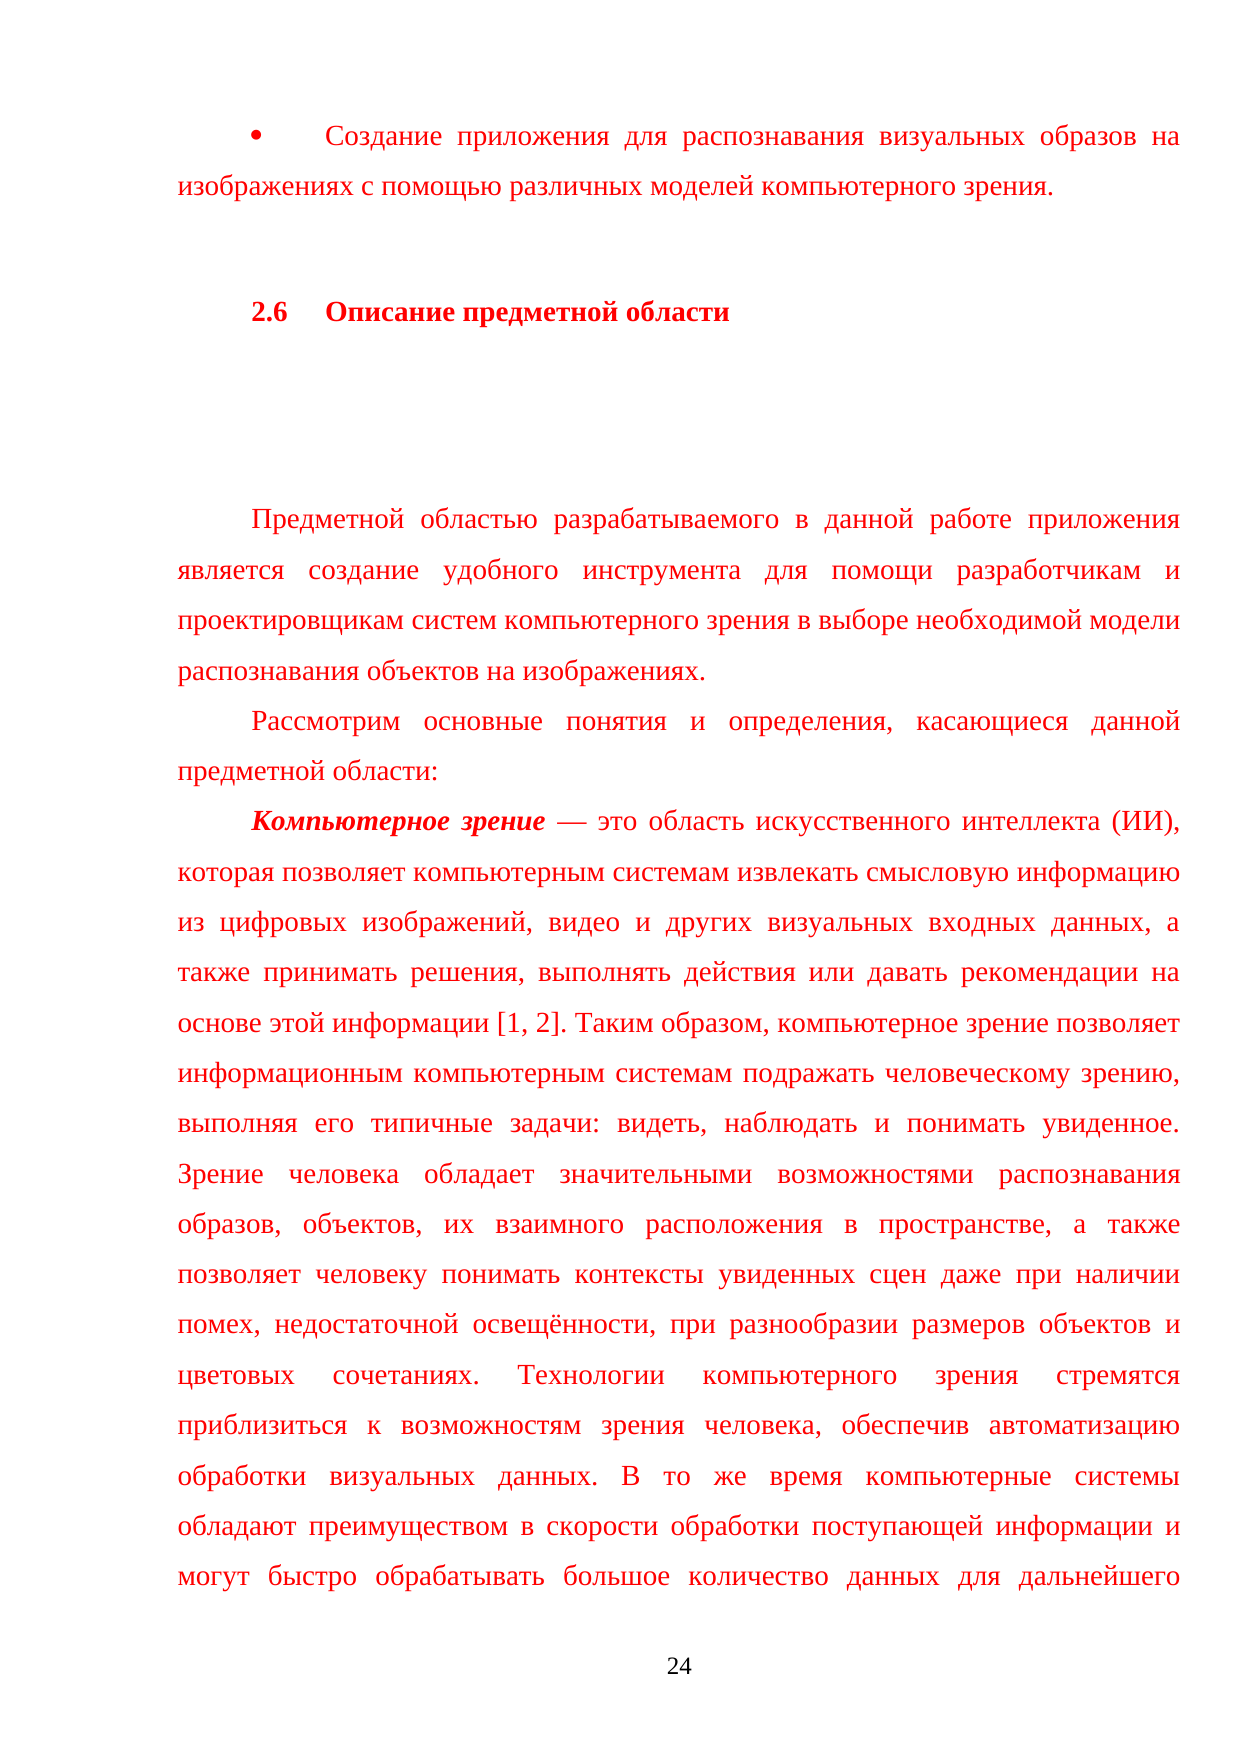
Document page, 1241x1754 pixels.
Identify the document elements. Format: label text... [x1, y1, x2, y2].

text Предметной областью разрабатываемого в данной работе приложения является создание удобного инструмента для помощи разработчикам и проектировщикам систем компьютерного зрения в выборе необходимой модели распознавания объектов на изображениях. [177, 502, 1181, 686]
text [177, 803, 1181, 1592]
subtitle Описание предметной области [177, 294, 1181, 328]
text Рассмотрим основные понятия и определения, касающиеся данной предметной области: [177, 703, 1181, 787]
list Создание приложения для распознавания визуальных образов на изображениях с помощью различных моделей компьютерного зрения. [177, 118, 1181, 202]
